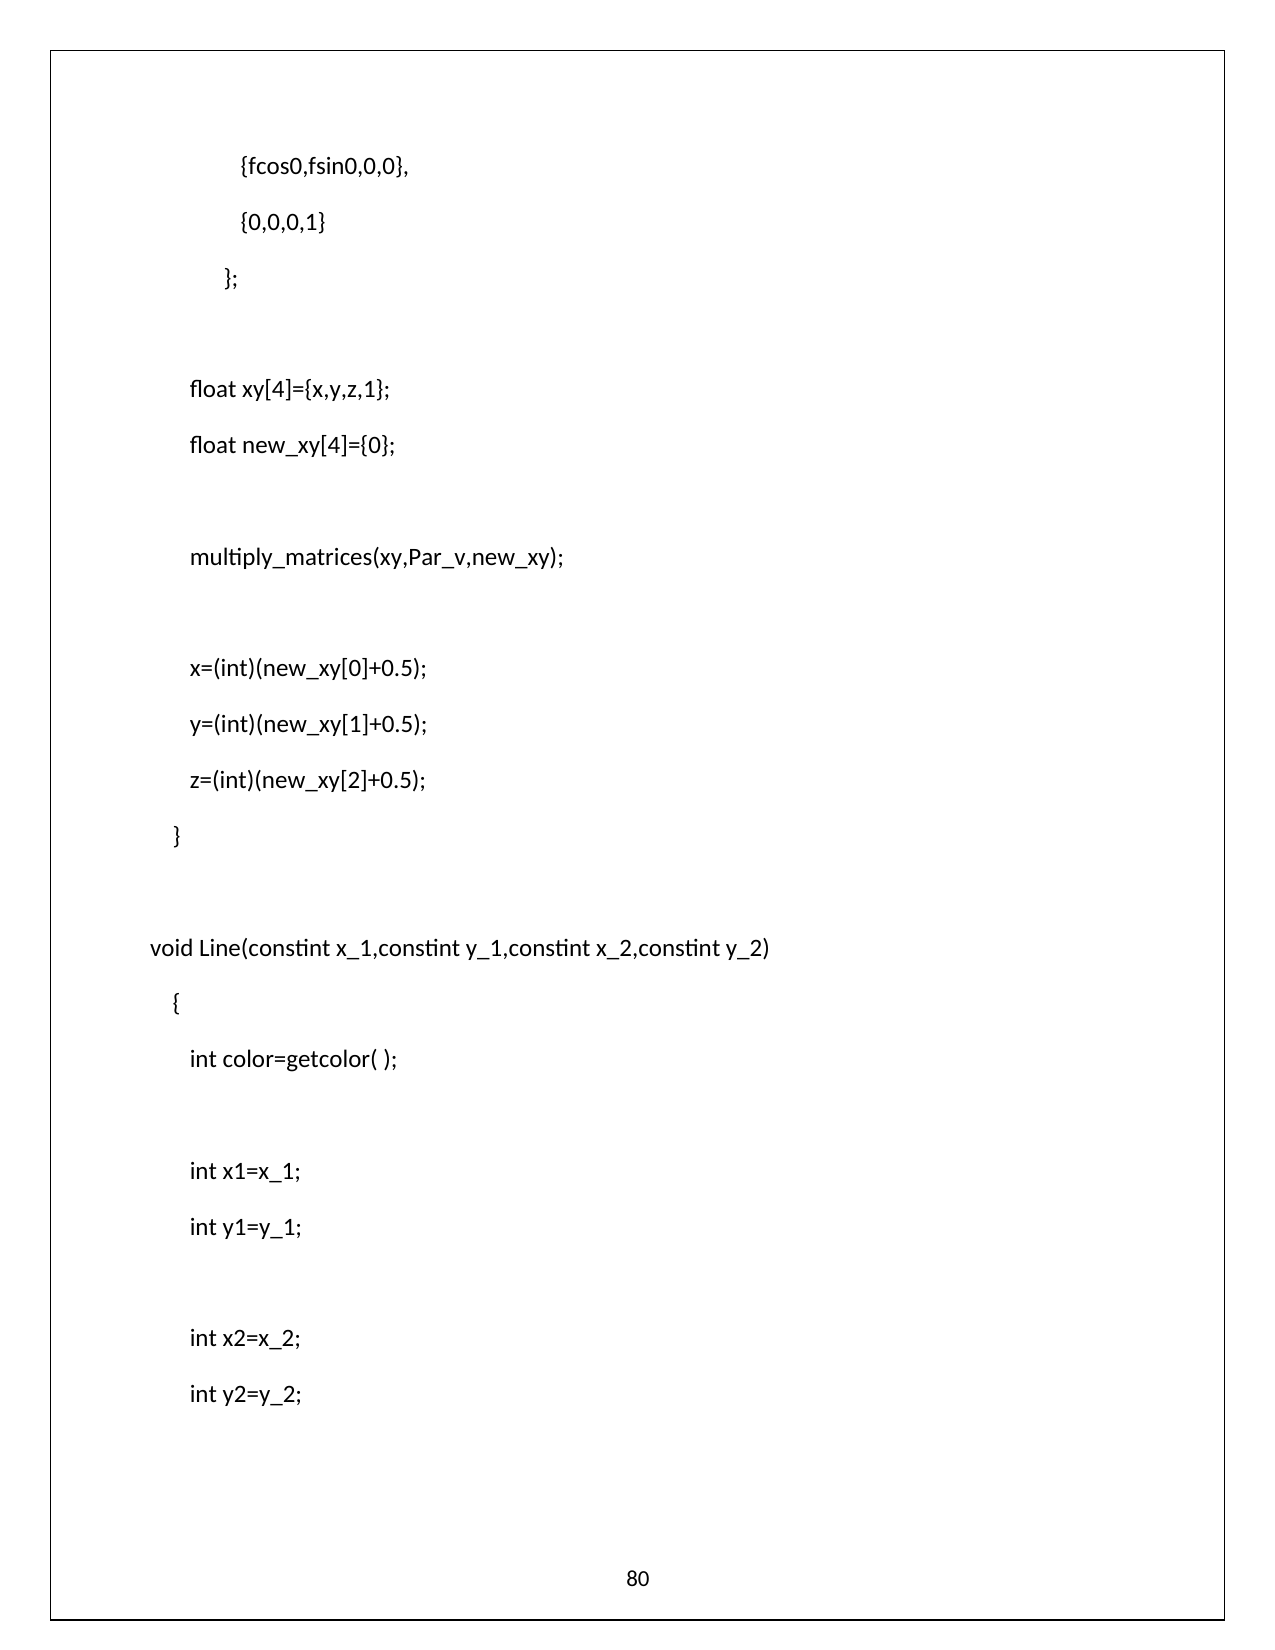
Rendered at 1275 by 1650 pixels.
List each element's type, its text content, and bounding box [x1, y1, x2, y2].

text {fcos0,fsin0,0,0}, [150, 150, 1125, 181]
text int x2=x_2; [150, 1322, 1125, 1353]
text int y2=y_2; [150, 1378, 1125, 1409]
text float xy[4]={x,y,z,1}; [150, 373, 1125, 404]
text y=(int)(new_xy[1]+0.5); [150, 708, 1125, 739]
text } [150, 820, 1125, 851]
text }; [150, 262, 1125, 292]
text int color=getcolor( ); [150, 1043, 1125, 1074]
text float new_xy[4]={0}; [150, 429, 1125, 460]
text z=(int)(new_xy[2]+0.5); [150, 764, 1125, 795]
text void Line(constint x_1,constint y_1,constint x_2,constint y_2) [150, 932, 1125, 962]
text x=(int)(new_xy[0]+0.5); [150, 652, 1125, 683]
text {0,0,0,1} [150, 206, 1125, 236]
text int x1=x_1; [150, 1155, 1125, 1186]
text int y1=y_1; [150, 1211, 1125, 1241]
text multiply_matrices(xy,Par_v,new_xy); [150, 541, 1125, 571]
text { [150, 987, 1125, 1018]
